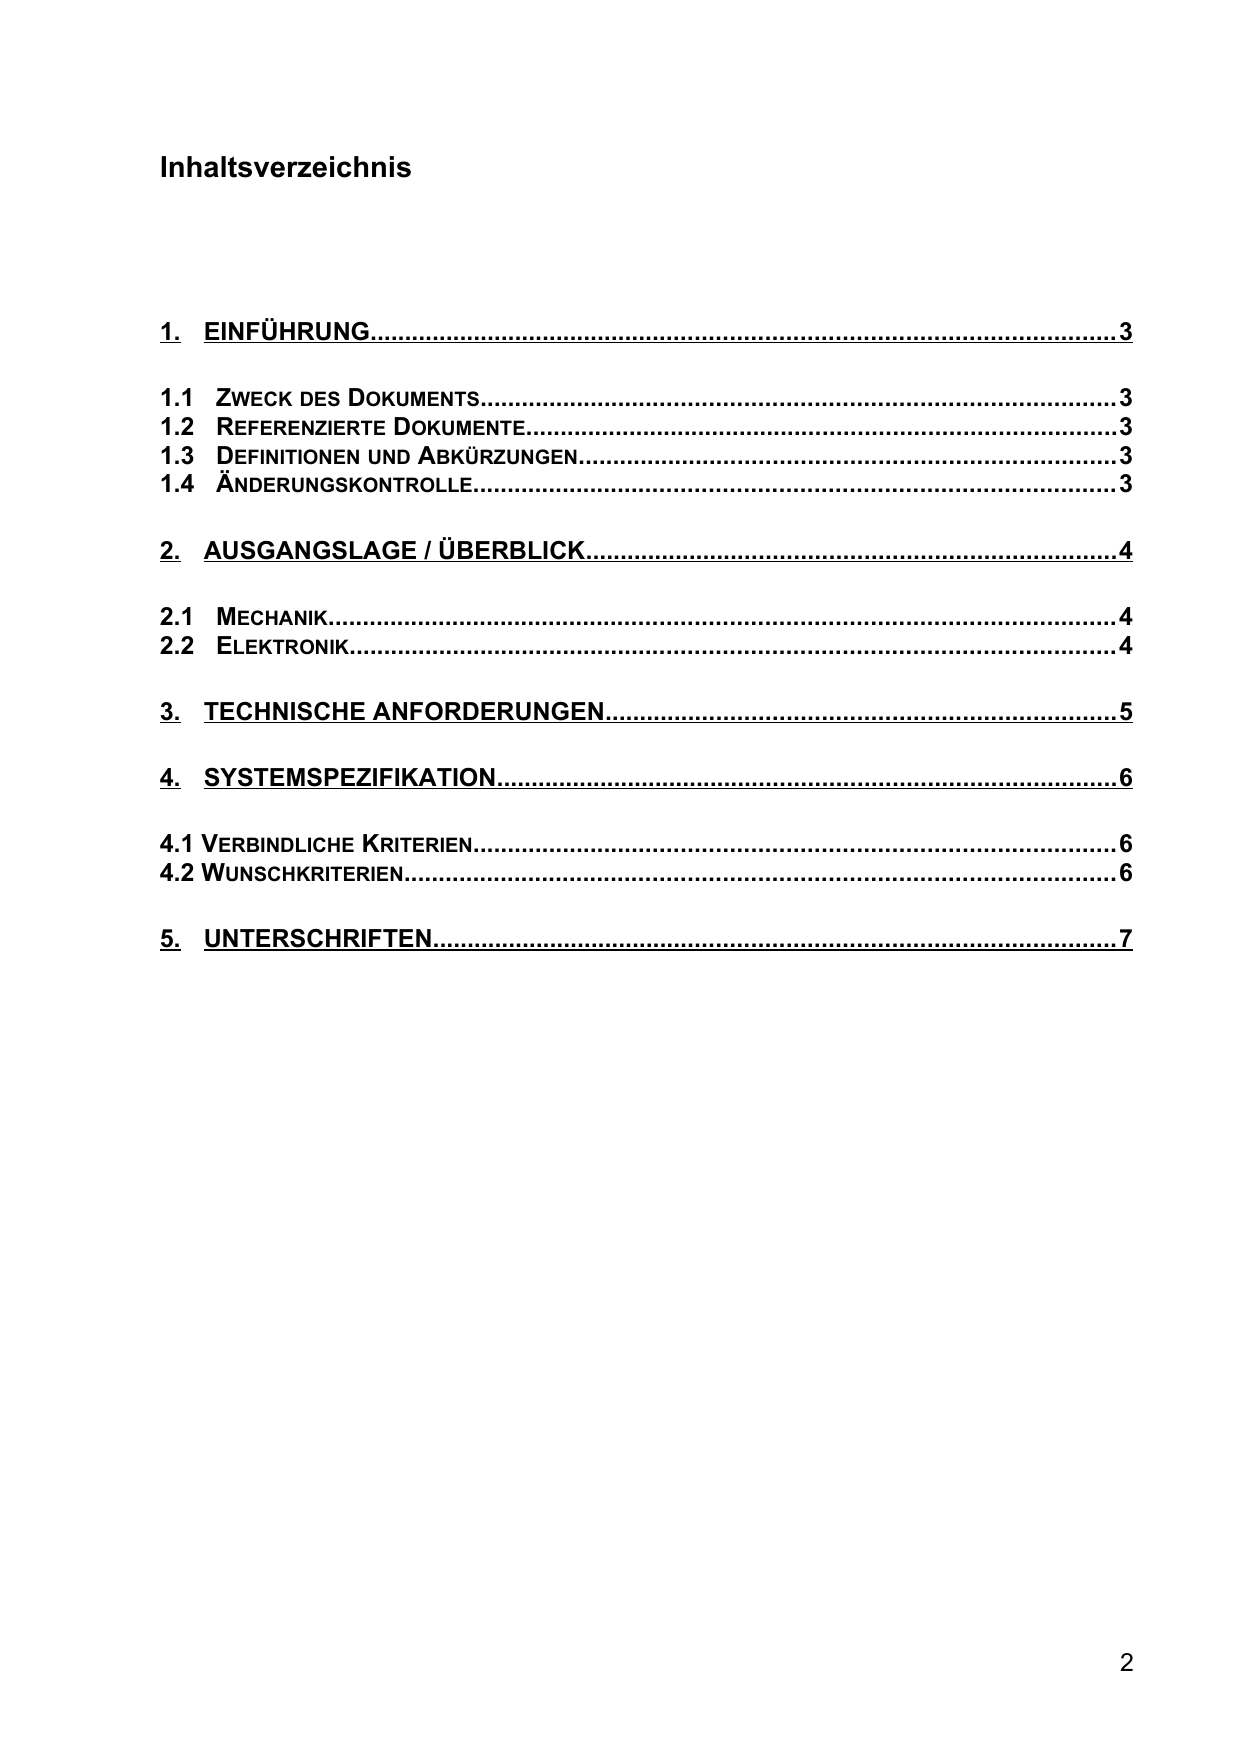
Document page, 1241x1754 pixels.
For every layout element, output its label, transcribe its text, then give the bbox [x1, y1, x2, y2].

text Inhaltsverzeichnis [159, 150, 1134, 183]
